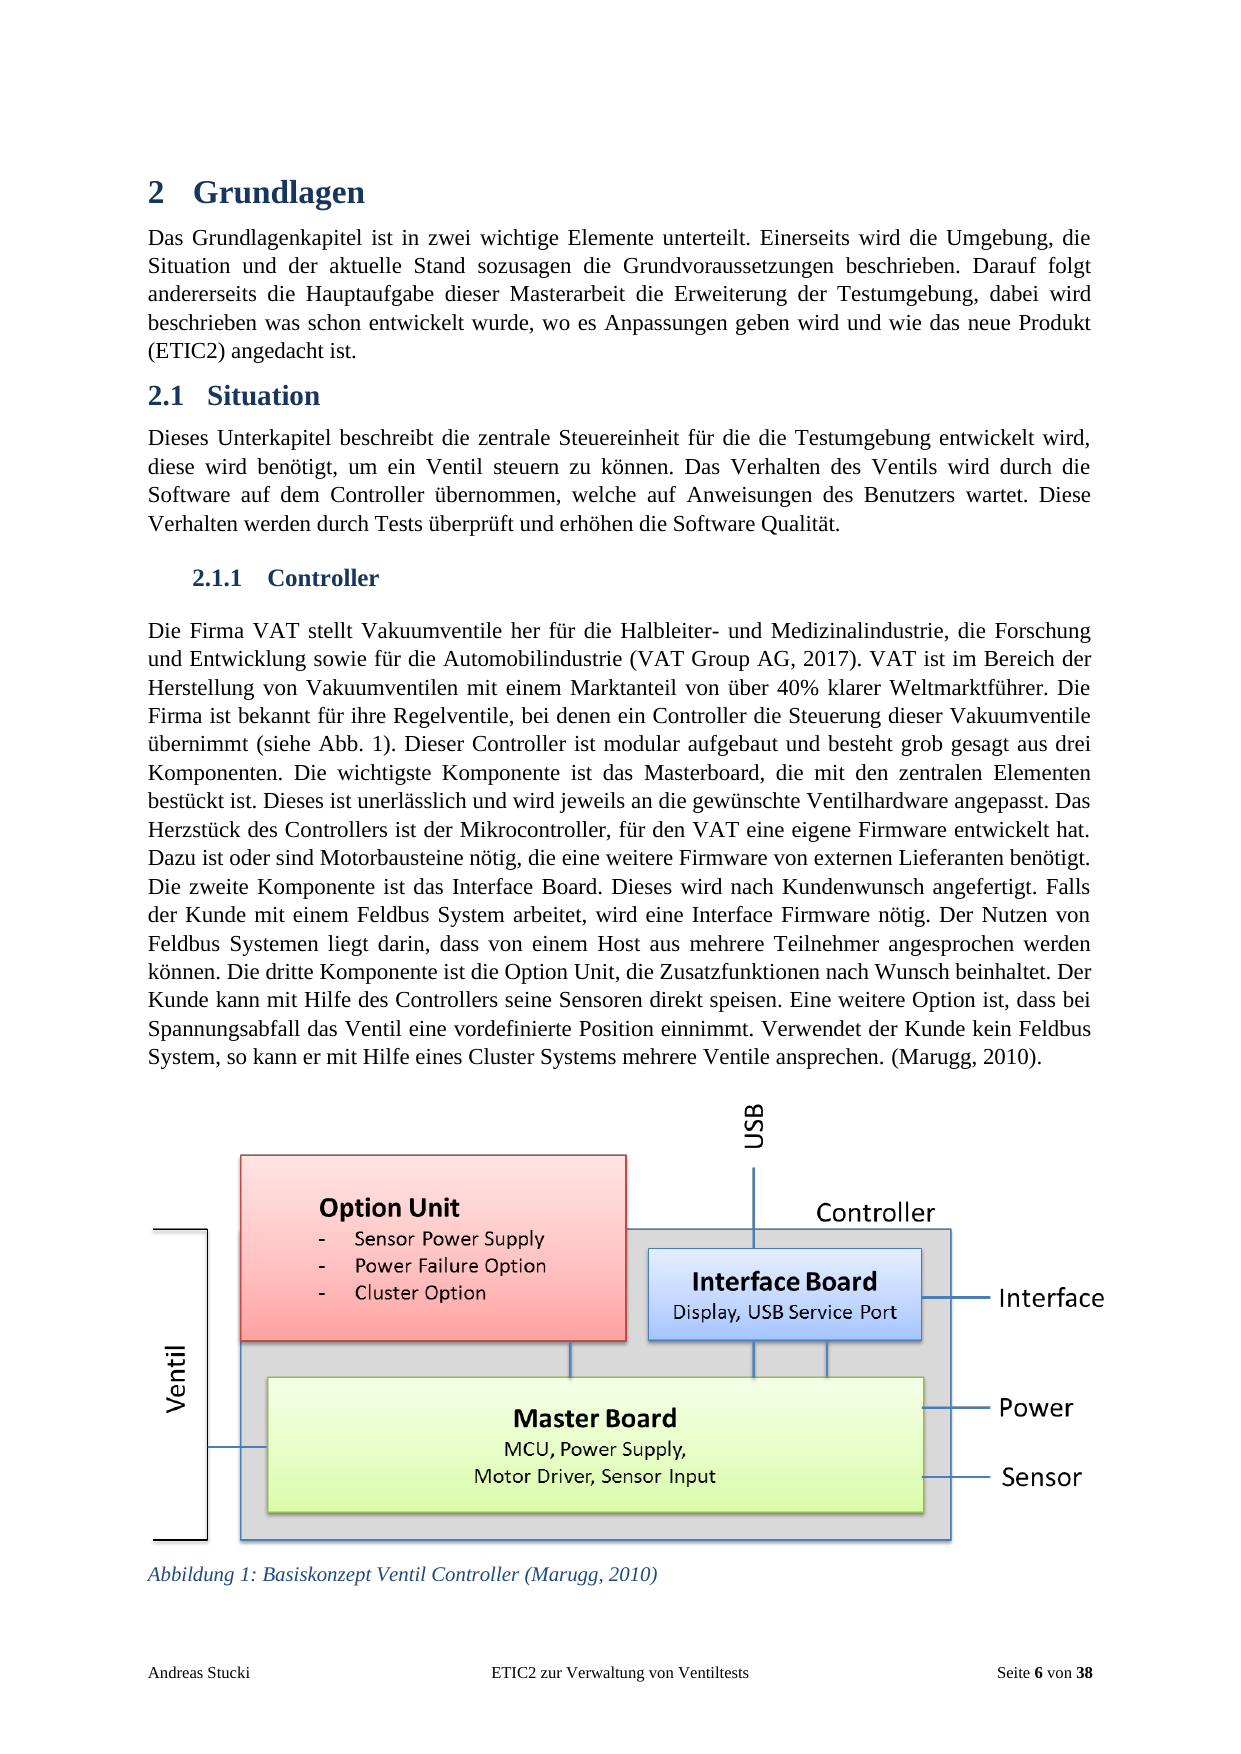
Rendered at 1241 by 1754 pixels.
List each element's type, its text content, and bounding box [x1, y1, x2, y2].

text Dieses Unterkapitel beschreibt die zentrale Steuereinheit für die die Testumgebung entwickelt wird, diese wird benötigt, um ein Ventil steuern zu können. Das Verhalten des Ventils wird durch die Software auf dem Controller übernommen, welche auf Anweisungen des Benutzers wartet. Diese Verhalten werden durch Tests überprüft und erhöhen die Software Qualität. [148, 424, 1092, 536]
subtitle Controller [192, 563, 1092, 592]
subtitle Situation [148, 378, 1092, 412]
subtitle Grundlagen [148, 173, 1092, 211]
text Das Grundlagenkapitel ist in zwei wichtige Elemente unterteilt. Einerseits wird die Umgebung, die Situation und der aktuelle Stand sozusagen die Grundvoraussetzungen beschrieben. Darauf folgt andererseits die Hauptaufgabe dieser Masterarbeit die Erweiterung der Testumgebung, dabei wird beschrieben was schon entwickelt wurde, wo es Anpassungen geben wird und wie das neue Produkt (ETIC2) angedacht ist. [148, 223, 1092, 364]
picture [147, 1084, 1123, 1548]
text Die Firma VAT stellt Vakuumventile her für die Halbleiter- und Medizinalindustrie, die Forschung und Entwicklung sowie für die Automobilindustrie (VAT Group AG, 2017). VAT ist im Bereich der Herstellung von Vakuumventilen mit einem Marktanteil von über 40% klarer Weltmarktführer. Die Firma ist bekannt für ihre Regelventile, bei denen ein Controller die Steuerung dieser Vakuumventile übernimmt (siehe Abb. 1). Dieser Controller ist modular aufgebaut und besteht grob gesagt aus drei Komponenten. Die wichtigste Komponente ist das Masterboard, die mit den zentralen Elementen bestückt ist. Dieses ist unerlässlich und wird jeweils an die gewünschte Ventilhardware angepasst. Das Herzstück des Controllers ist der Mikrocontroller, für den VAT eine eigene Firmware entwickelt hat. Dazu ist oder sind Motorbausteine nötig, die eine weitere Firmware von externen Lieferanten benötigt. Die zweite Komponente ist das Interface Board. Dieses wird nach Kundenwunsch angefertigt. Falls der Kunde mit einem Feldbus System arbeitet, wird eine Interface Firmware nötig. Der Nutzen von Feldbus Systemen liegt darin, dass von einem Host aus mehrere Teilnehmer angesprochen werden können. Die dritte Komponente ist die Option Unit, die Zusatzfunktionen nach Wunsch beinhaltet. Der Kunde kann mit Hilfe des Controllers seine Sensoren direkt speisen. Eine weitere Option ist, dass bei Spannungsabfall das Ventil eine vordefinierte Position einnimmt. Verwendet der Kunde kein Feldbus System, so kann er mit Hilfe eines Cluster Systems mehrere Ventile ansprechen. . [148, 617, 1092, 1070]
